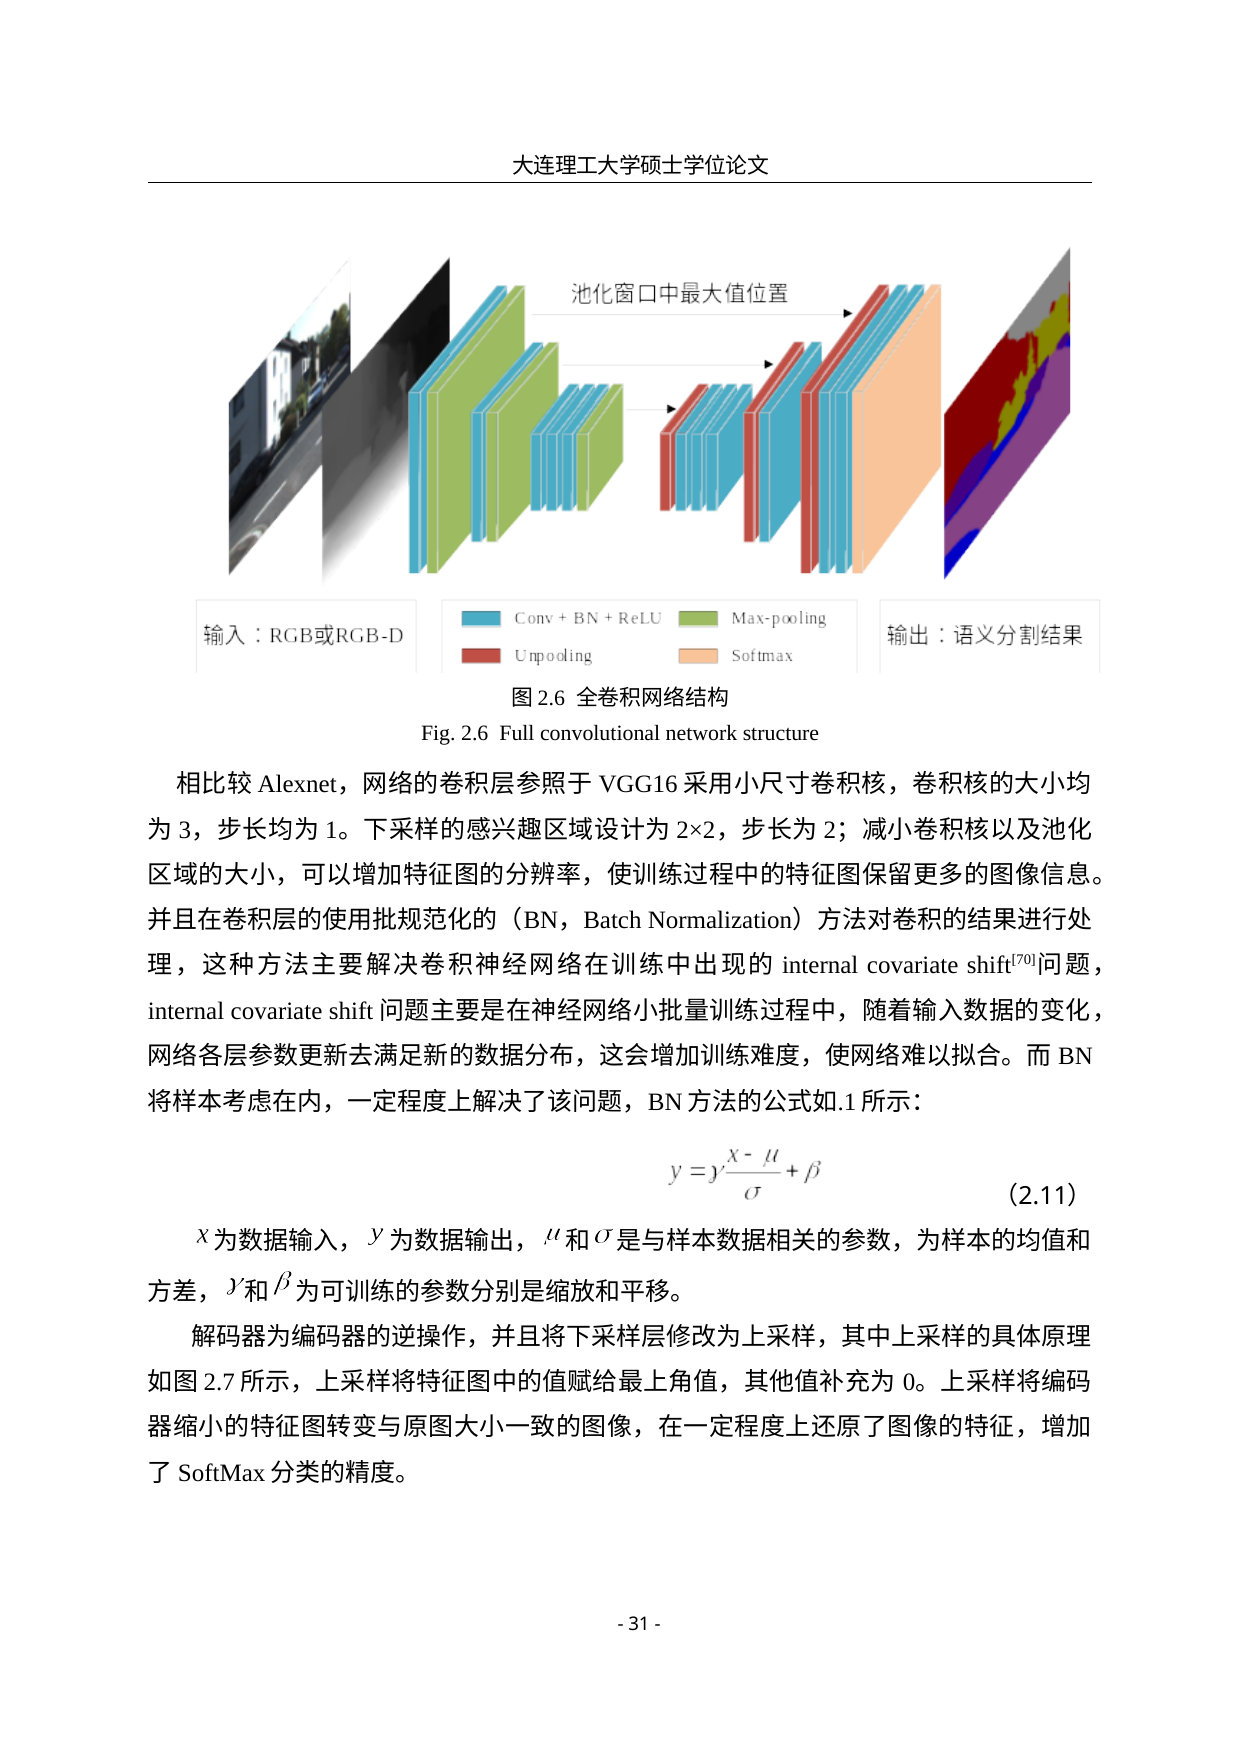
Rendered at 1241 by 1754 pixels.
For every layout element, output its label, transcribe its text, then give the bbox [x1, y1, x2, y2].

text （2.11） [148, 1139, 1092, 1211]
text 图2.6 全卷积网络结构 [148, 246, 1092, 712]
text 相比较Alexnet，网络的卷积层参照于VGG16采用小尺寸卷积核，卷积核的大小均为3，步长均为1。下采样的感兴趣区域设计为2×2，步长为2；减小卷积核以及池化区域的大小，可以增加特征图的分辨率，使训练过程中的特征图保留更多的图像信息。并且在卷积层的使用批规范化的（BN，Batch Normalization）方法对卷积的结果进行处理，这种方法主要解决卷积神经网络在训练中出现的internal covariate shift[70]问题，internal covariate shift问题主要是在神经网络小批量训练过程中，随着输入数据的变化，网络各层参数更新去满足新的数据分布，这会增加训练难度，使网络难以拟合。而BN将样本考虑在内，一定程度上解决了该问题，BN方法的公式如.1所示： [148, 764, 1092, 1117]
text Fig. 2.6 Full convolutional network structure [148, 720, 1092, 745]
text 为数据输入，为数据输出，和是与样本数据相关的参数，为样本的均值和方差，和为可训练的参数分别是缩放和平移。 [148, 1221, 1092, 1307]
text 解码器为编码器的逆操作，并且将下采样层修改为上采样，其中上采样的具体原理如图2.7所示，上采样将特征图中的值赋给最上角值，其他值补充为0。上采样将编码器缩小的特征图转变与原图大小一致的图像，在一定程度上还原了图像的特征，增加了SoftMax分类的精度。 [148, 1316, 1092, 1488]
